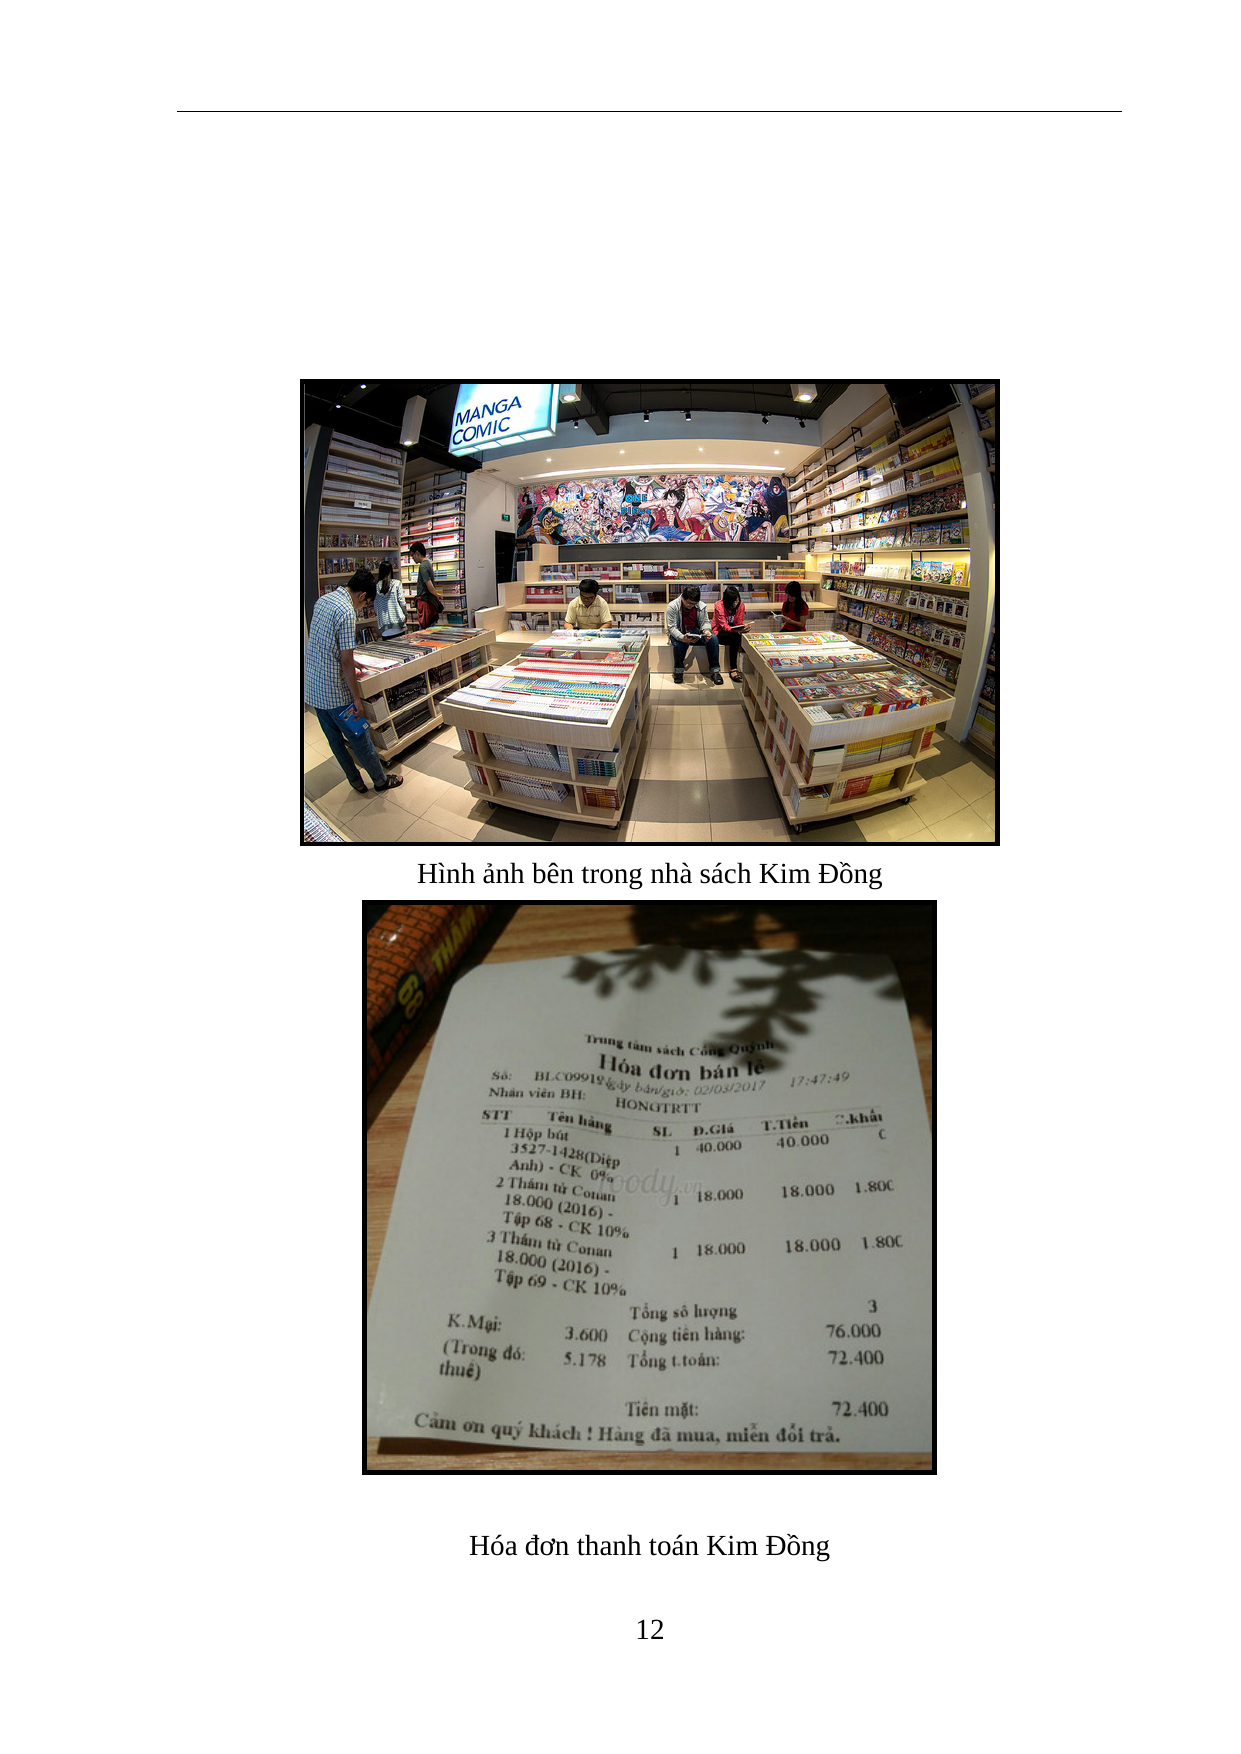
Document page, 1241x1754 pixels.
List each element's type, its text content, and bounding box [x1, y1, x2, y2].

text Hình ảnh bên trong nhà sách Kim Đồng [177, 856, 1122, 890]
picture [367, 905, 932, 1470]
text Hóa đơn thanh toán Kim Đồng [177, 1528, 1122, 1562]
picture [304, 384, 995, 842]
